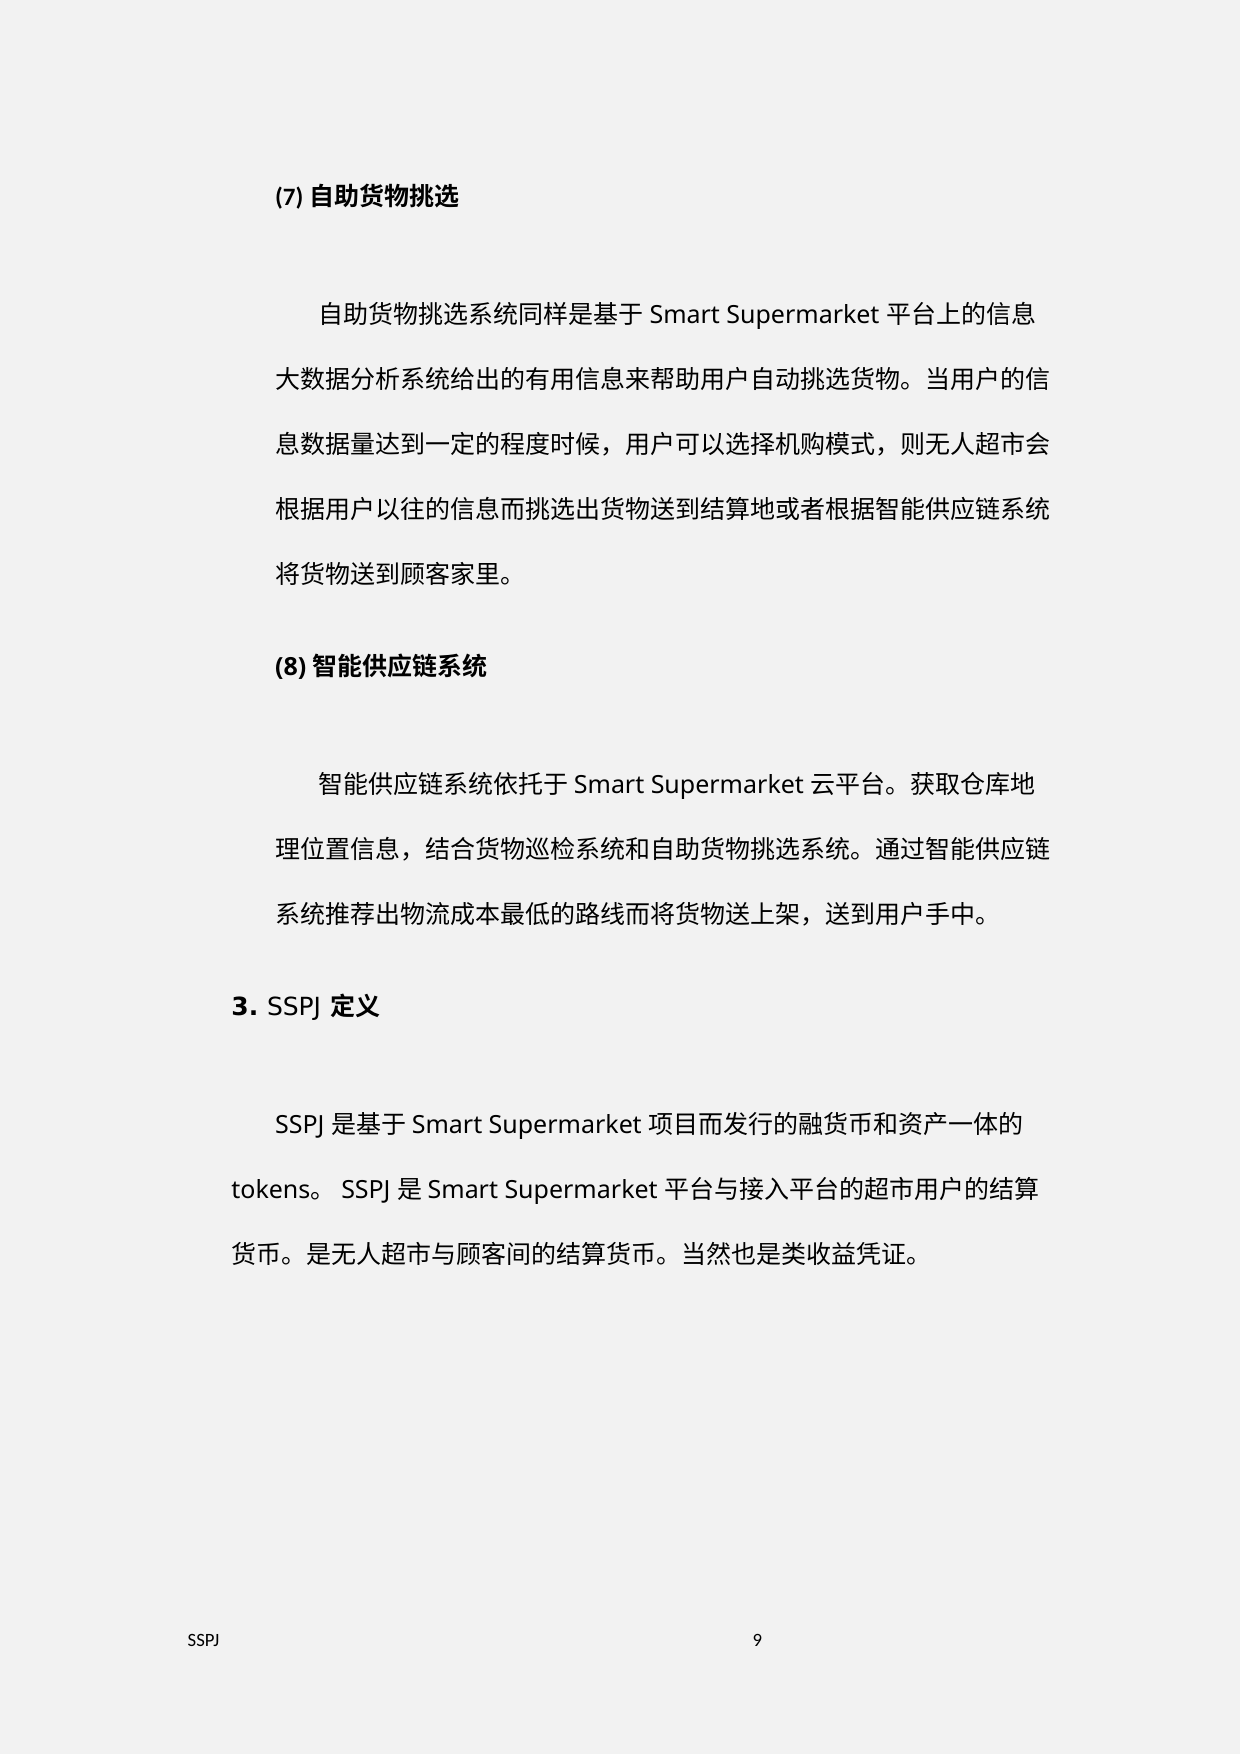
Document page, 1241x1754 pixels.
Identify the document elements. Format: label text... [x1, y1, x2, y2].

list 自助货物挑选系统同样是基于 Smart Supermarket 平台上的信息大数据分析系统给出的有用信息来帮助用户自动挑选货物。当用户的信息数据量达到一定的程度时候，用户可以选择机购模式，则无人超市会根据用户以往的信息而挑选出货物送到结算地或者根据智能供应链系统将货物送到顾客家里。 [275, 280, 1053, 605]
list SSPJ 是基于 Smart Supermarket 项目而发行的融货币和资产一体的 tokens。 SSPJ 是 Smart Supermarket 平台与接入平台的超市用户的结算货币。是无人超市与顾客间的结算货币。当然也是类收益凭证。 [231, 1091, 1053, 1286]
subtitle 3. SSPJ 定义 [187, 972, 1053, 1037]
subtitle (8) 智能供应链系统 [231, 632, 1053, 697]
list 智能供应链系统依托于Smart Supermarket 云平台。获取仓库地理位置信息，结合货物巡检系统和自助货物挑选系统。通过智能供应链系统推荐出物流成本最低的路线而将货物送上架，送到用户手中。 [275, 750, 1053, 945]
subtitle (7) 自助货物挑选 [231, 162, 1053, 227]
